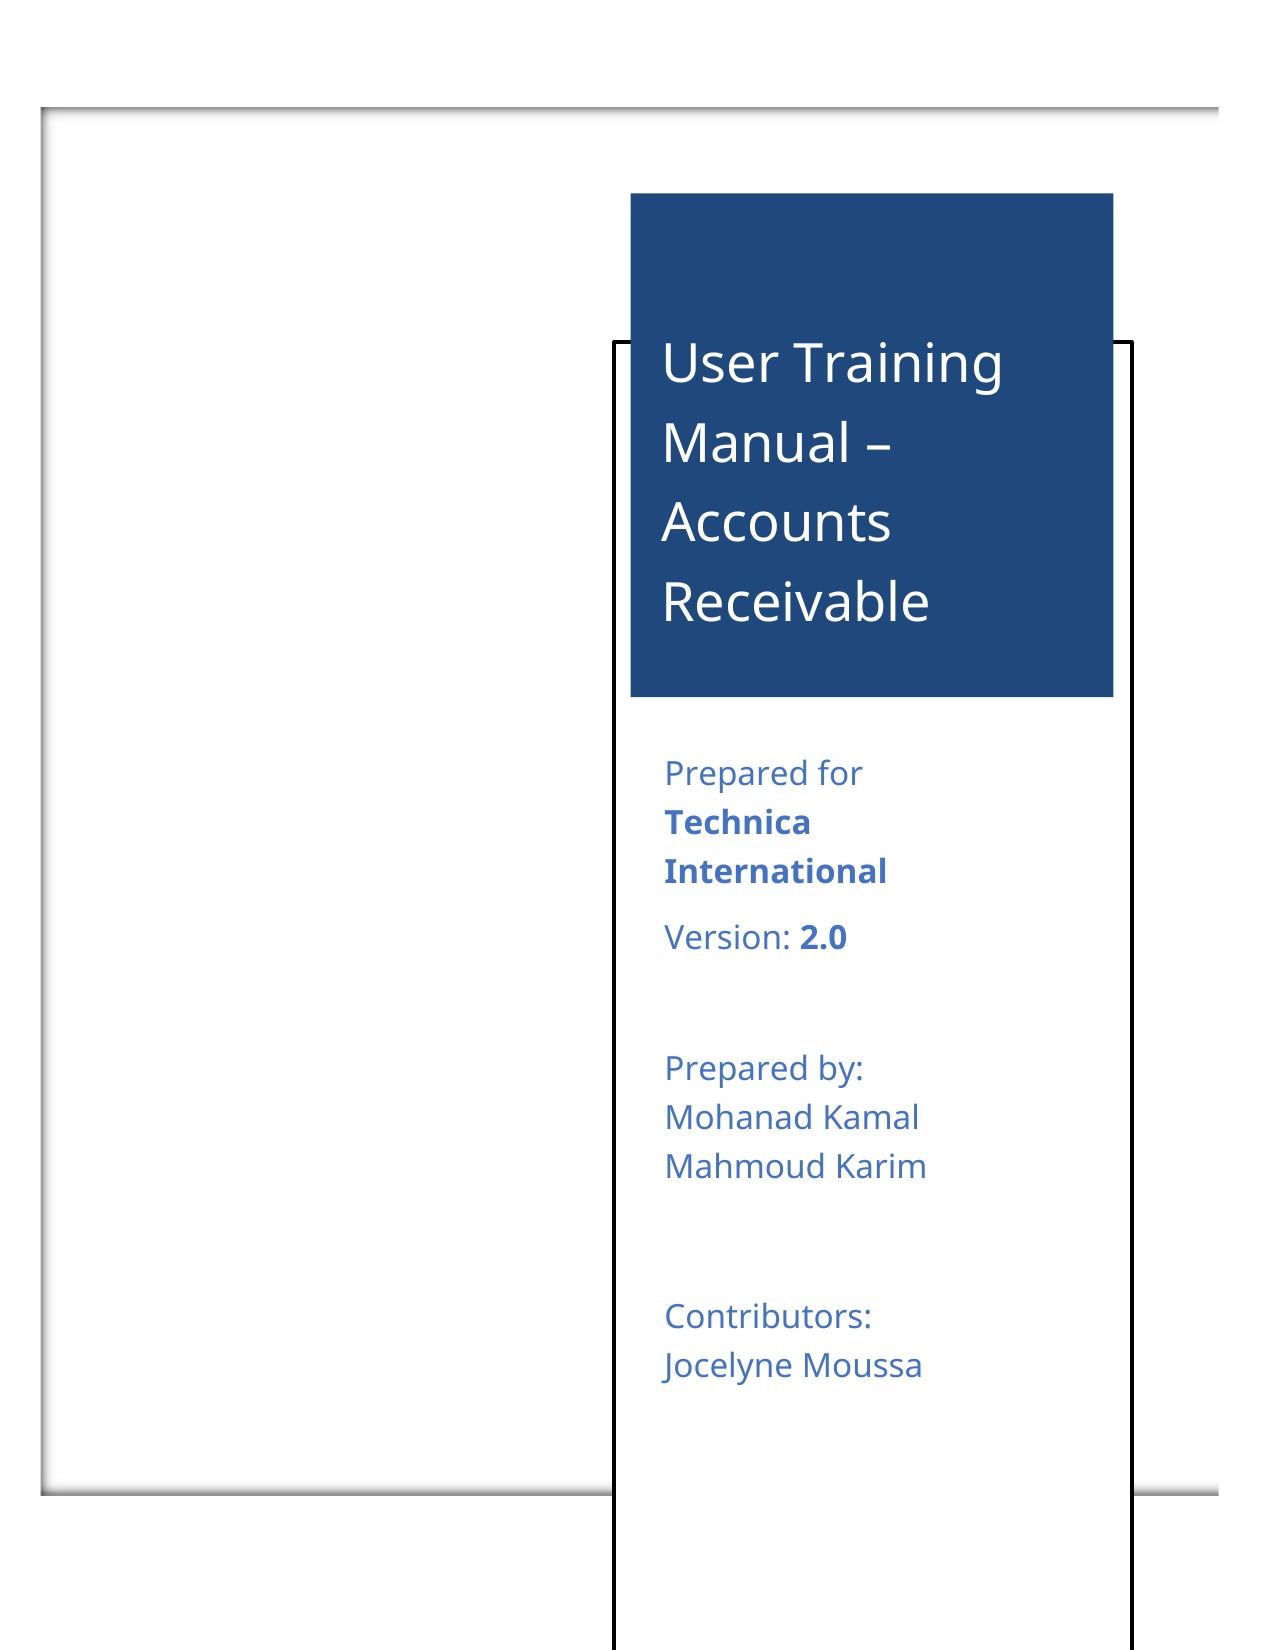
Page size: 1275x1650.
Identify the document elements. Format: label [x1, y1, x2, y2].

picture [40, 107, 1219, 1496]
